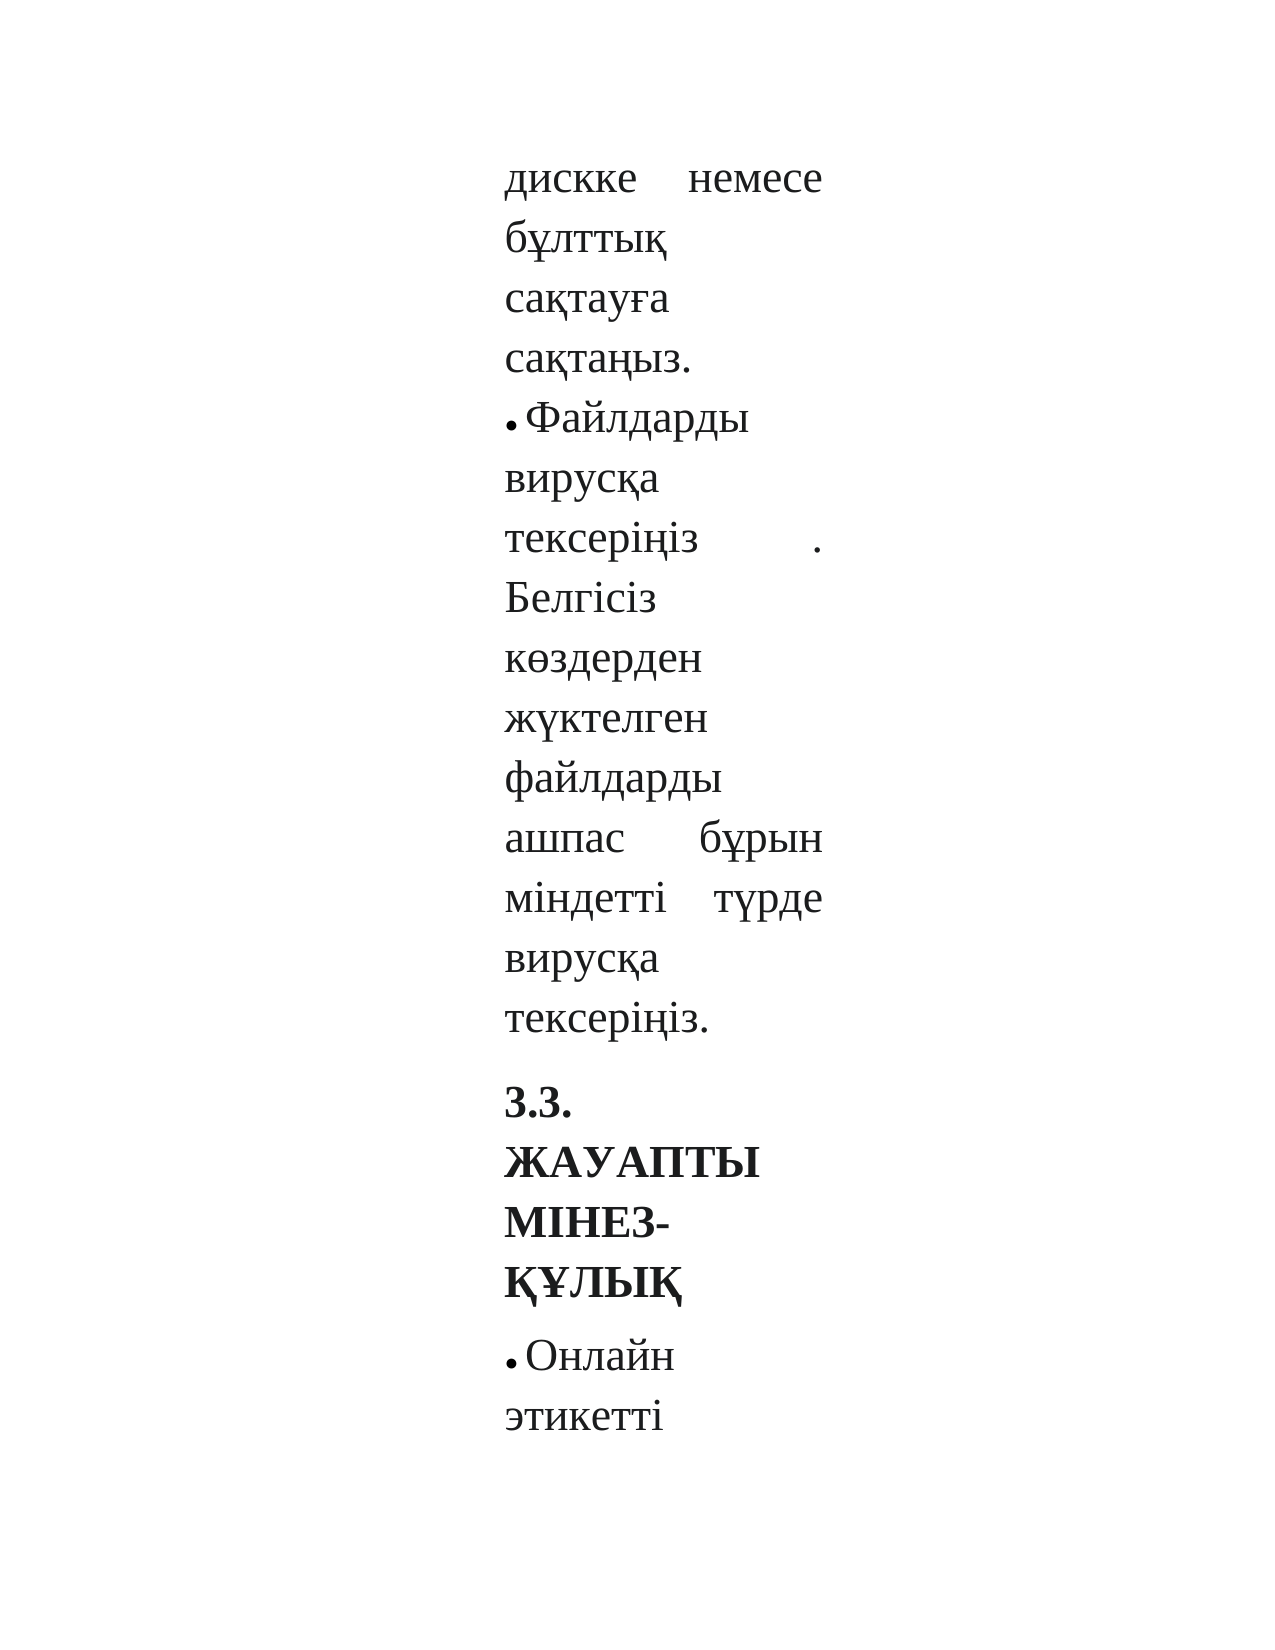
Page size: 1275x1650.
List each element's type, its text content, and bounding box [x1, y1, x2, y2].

list Файлдарды вирусқа тексеріңіз . Белгісіз көздерден жүктелген файлдарды ашпас бұрын міндетті түрде вирусқа тексеріңіз. [504, 390, 823, 1043]
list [504, 150, 823, 383]
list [504, 1327, 823, 1440]
text 3.3. ЖАУАПТЫ МІНЕЗ-ҚҰЛЫҚ [504, 1075, 823, 1308]
